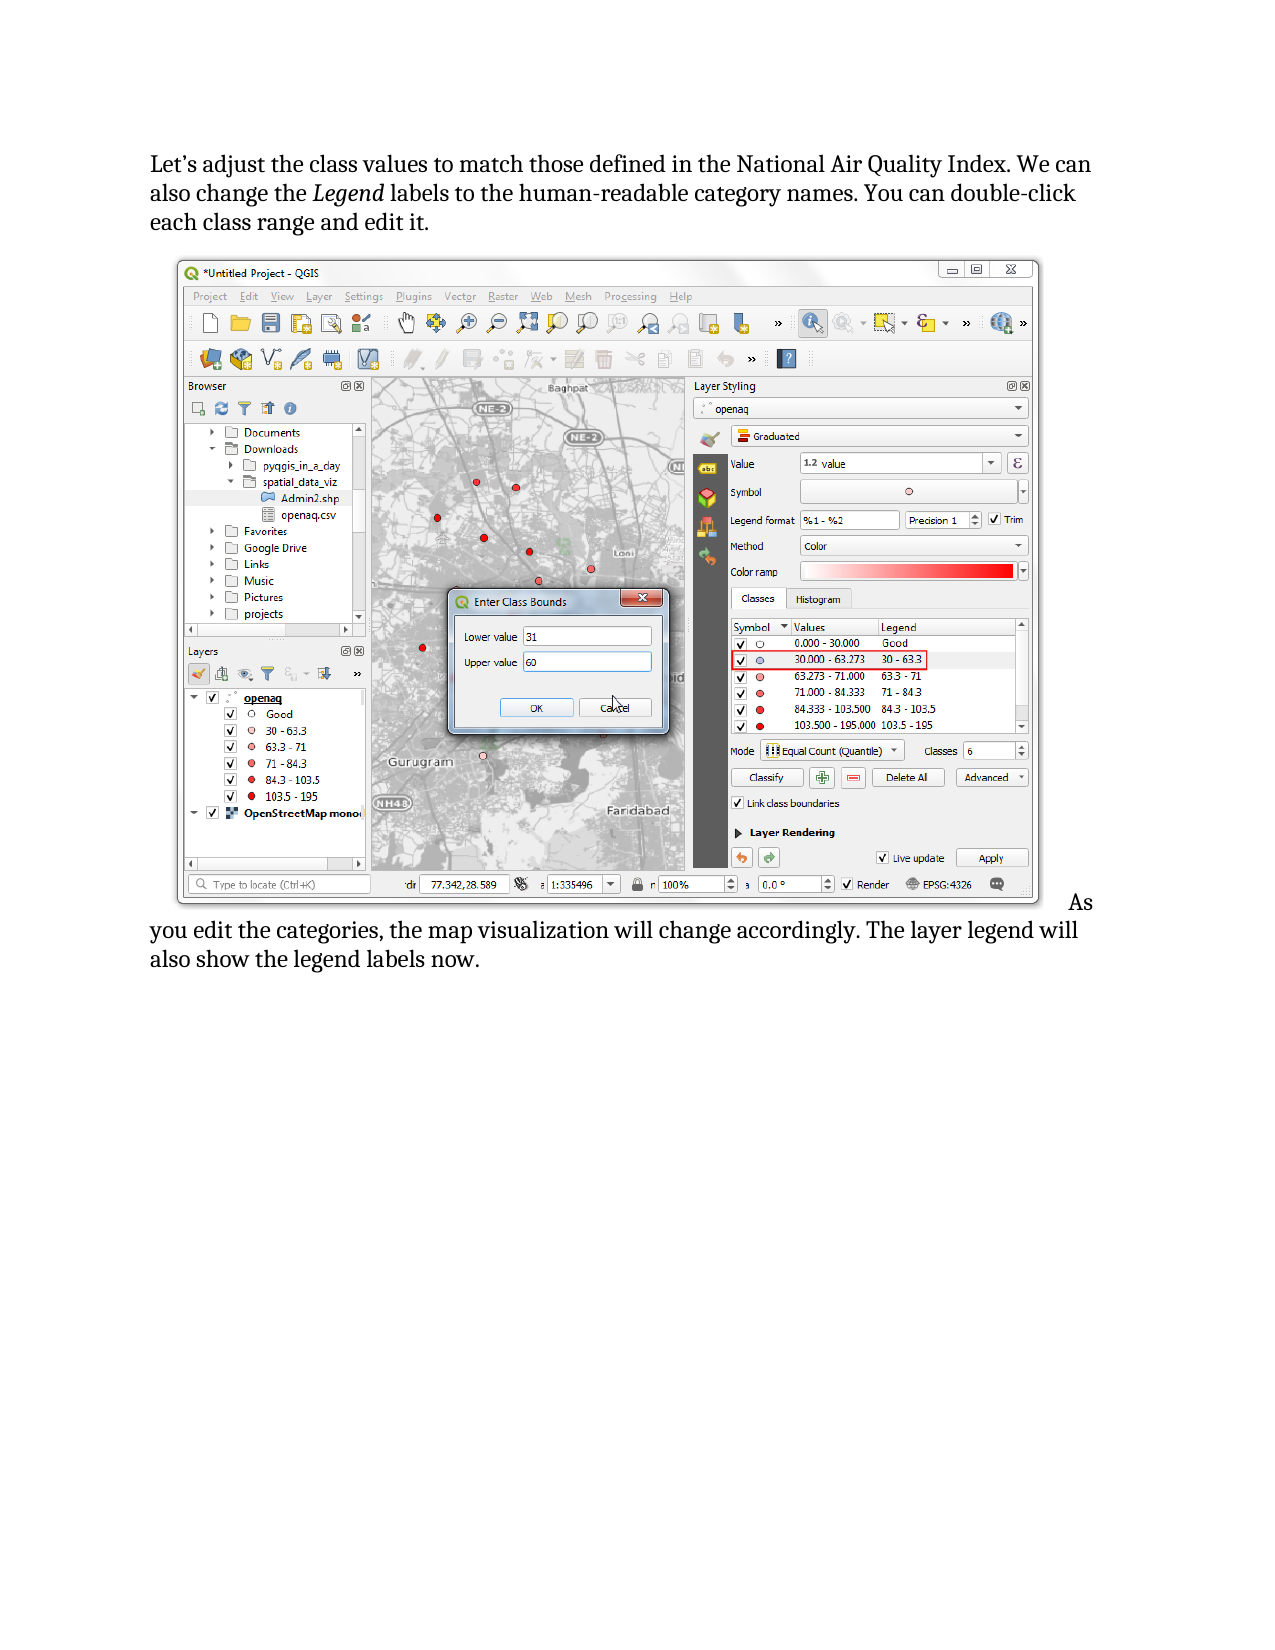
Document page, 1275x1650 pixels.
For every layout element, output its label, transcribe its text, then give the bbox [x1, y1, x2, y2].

text Let’s adjust the class values to match those defined in the National Air Quality Index. We can also change the Legend labels to the human-readable category names. You can double-click each class range and edit it. [150, 150, 1125, 236]
picture [168, 255, 1044, 910]
